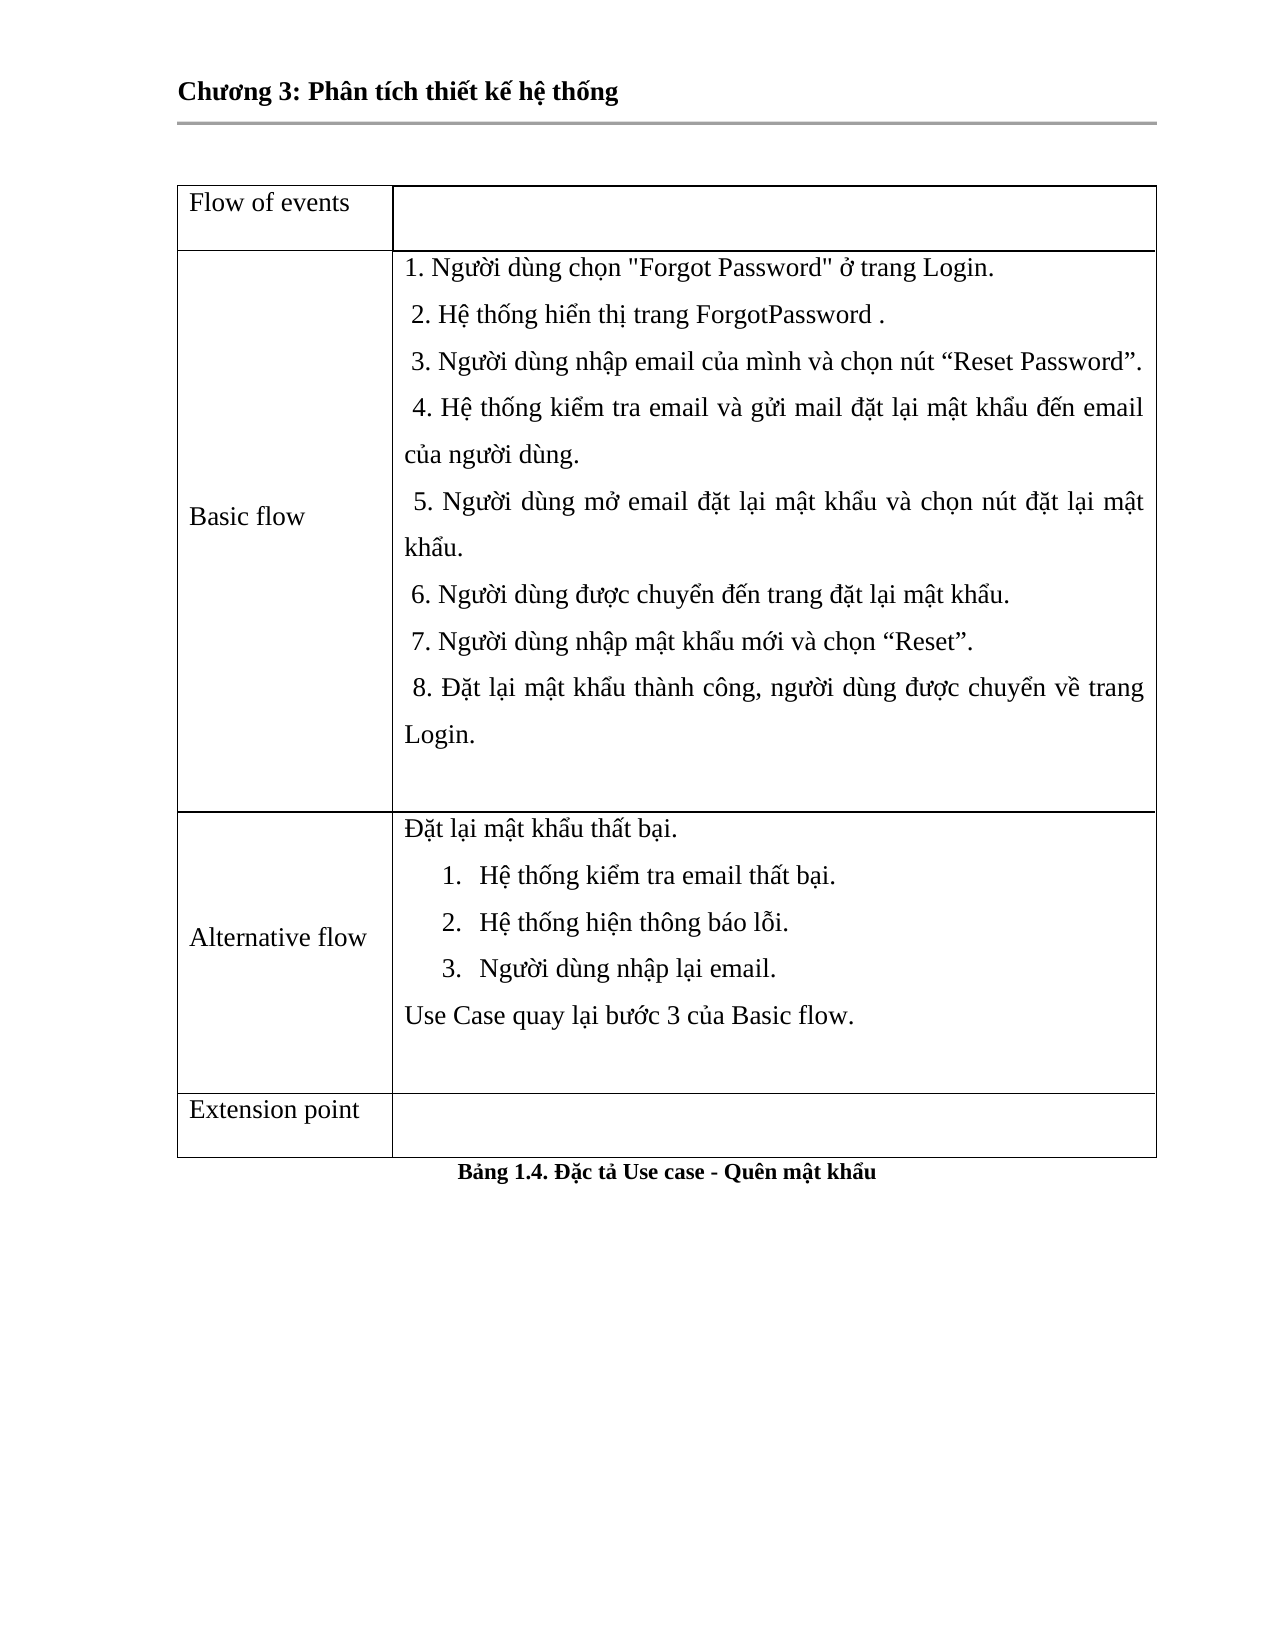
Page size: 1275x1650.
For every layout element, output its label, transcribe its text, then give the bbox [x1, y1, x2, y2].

table_cell [394, 187, 1156, 250]
table_cell Basic flow [178, 251, 392, 811]
table_cell 1. Người dùng chọn "Forgot Password" ở trang Login. 2. Hệ thống hiển thị trang ForgotPassword . 3. Người dùng nhập email của mình và chọn nút “Reset Password”. 4. Hệ thống kiểm tra email và gửi mail đặt lại mật khẩu đến email của người dùng. 5. Người dùng mở email đặt lại mật khẩu và chọn nút đặt lại mật khẩu. 6. Người dùng được chuyển đến trang đặt lại mật khẩu. 7. Người dùng nhập mật khẩu mới và chọn “Reset”. 8. Đặt lại mật khẩu thành công, người dùng được chuyển về trang Login. [393, 250, 1156, 811]
text Bảng 1.4. Đặc tả Use case - Quên mật khẩu [177, 1158, 1157, 1184]
table_cell Flow of events [178, 186, 392, 250]
table_cell Alternative flow [178, 813, 392, 1092]
table_cell [393, 1093, 1156, 1157]
table_cell Đặt lại mật khẩu thất bại. Hệ thống kiểm tra email thất bại. Hệ thống hiện thông báo lỗi. Người dùng nhập lại email. Use Case quay lại bước 3 của Basic flow. [393, 811, 1156, 1092]
table_cell Extension point [178, 1094, 392, 1157]
